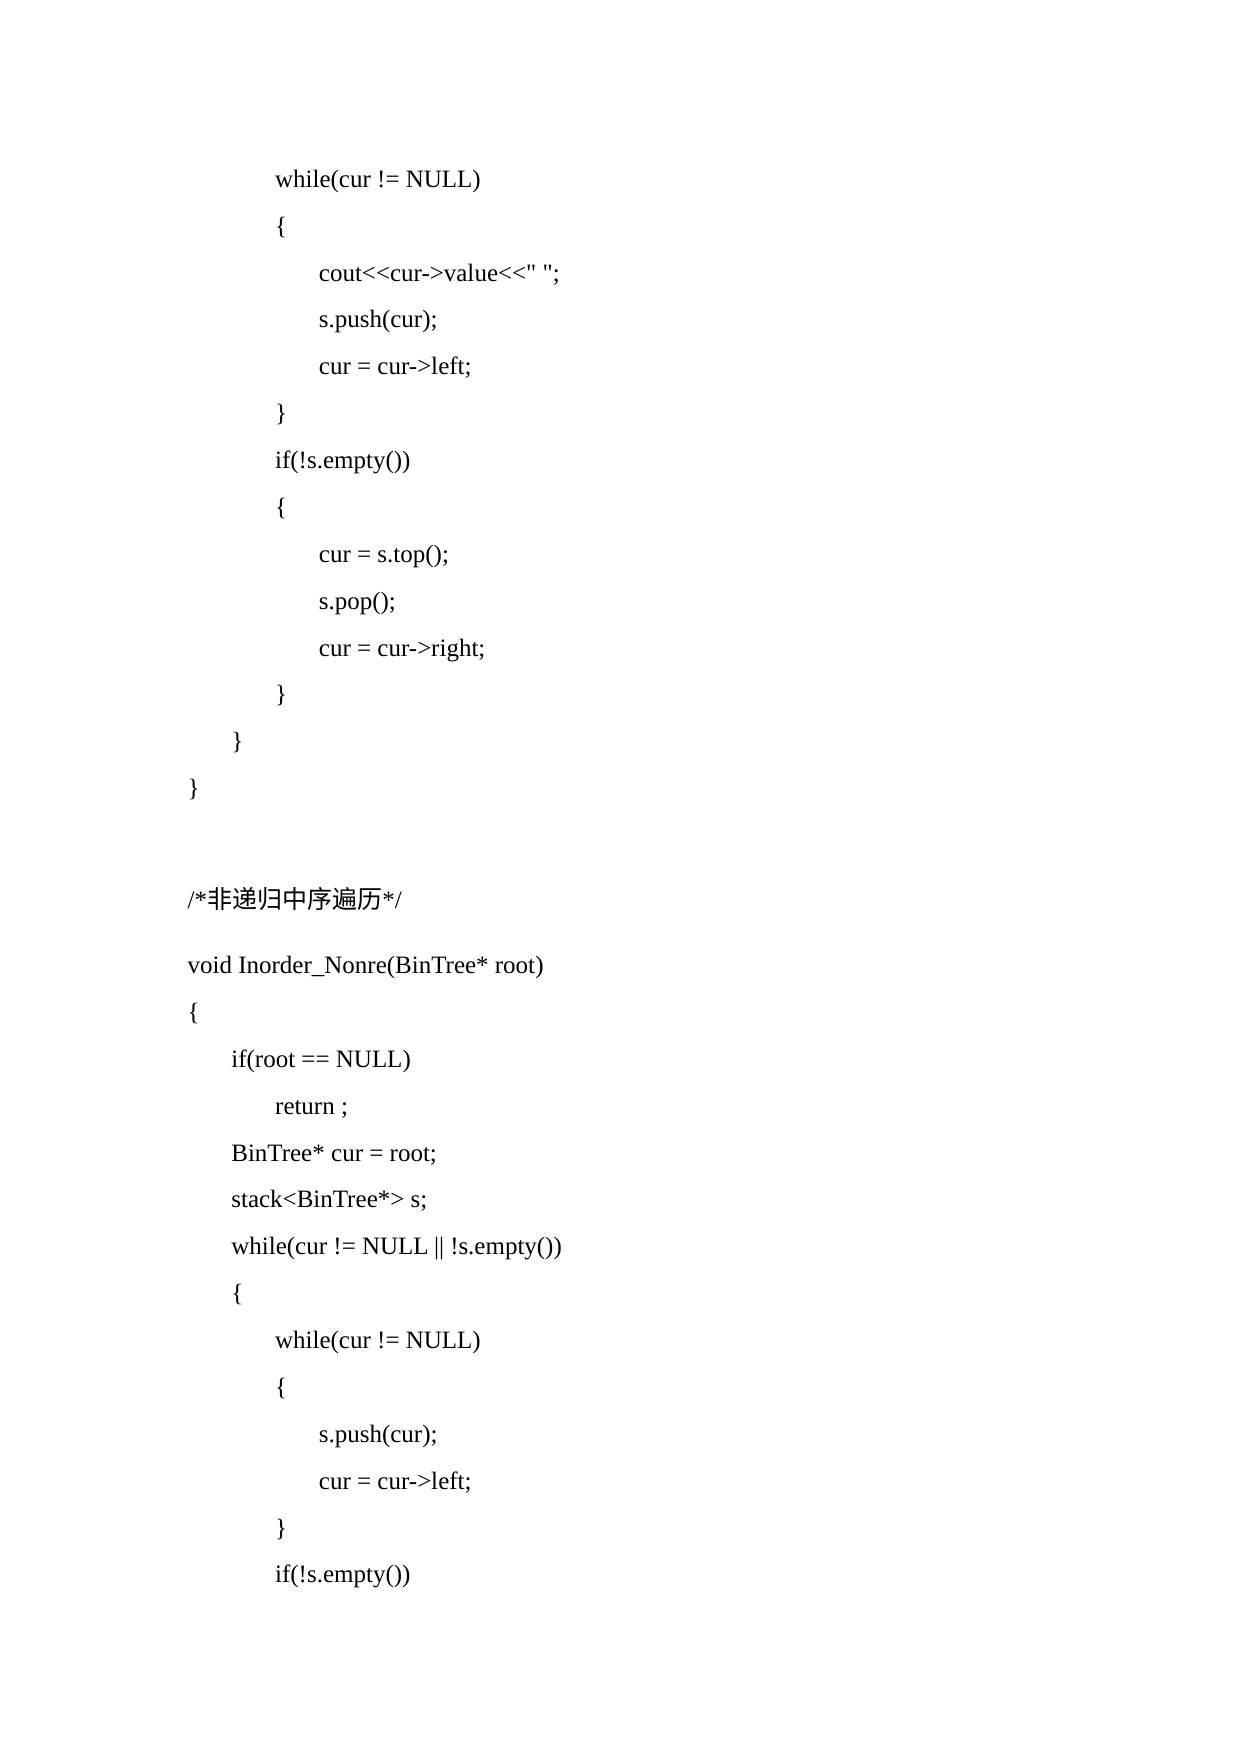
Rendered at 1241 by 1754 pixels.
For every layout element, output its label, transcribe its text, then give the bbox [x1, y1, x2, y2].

text } [187, 678, 1053, 710]
text { [187, 209, 1053, 241]
text /*非递归中序遍历*/ [187, 865, 1053, 930]
text { [187, 1276, 1053, 1309]
text if(!s.empty()) [187, 1558, 1053, 1590]
text cout<<cur->value<<" "; [187, 256, 1053, 288]
text while(cur != NULL) [187, 162, 1053, 194]
text s.push(cur); [187, 1417, 1053, 1449]
text return ; [187, 1089, 1053, 1121]
text while(cur != NULL || !s.empty()) [187, 1229, 1053, 1262]
text s.push(cur); [187, 303, 1053, 335]
text cur = cur->left; [187, 349, 1053, 382]
text if(root == NULL) [187, 1042, 1053, 1074]
text cur = cur->left; [187, 1464, 1053, 1496]
text { [187, 1370, 1053, 1403]
text } [187, 724, 1053, 757]
text } [187, 771, 1053, 804]
text } [187, 1511, 1053, 1543]
text if(!s.empty()) [187, 443, 1053, 476]
text s.pop(); [187, 584, 1053, 616]
text { [187, 995, 1053, 1028]
text } [187, 396, 1053, 429]
text { [187, 490, 1053, 523]
text cur = s.top(); [187, 537, 1053, 569]
text while(cur != NULL) [187, 1323, 1053, 1356]
text BinTree* cur = root; [187, 1136, 1053, 1168]
text void Inorder_Nonre(BinTree* root) [187, 948, 1053, 981]
text cur = cur->right; [187, 631, 1053, 663]
text stack<BinTree*> s; [187, 1183, 1053, 1215]
